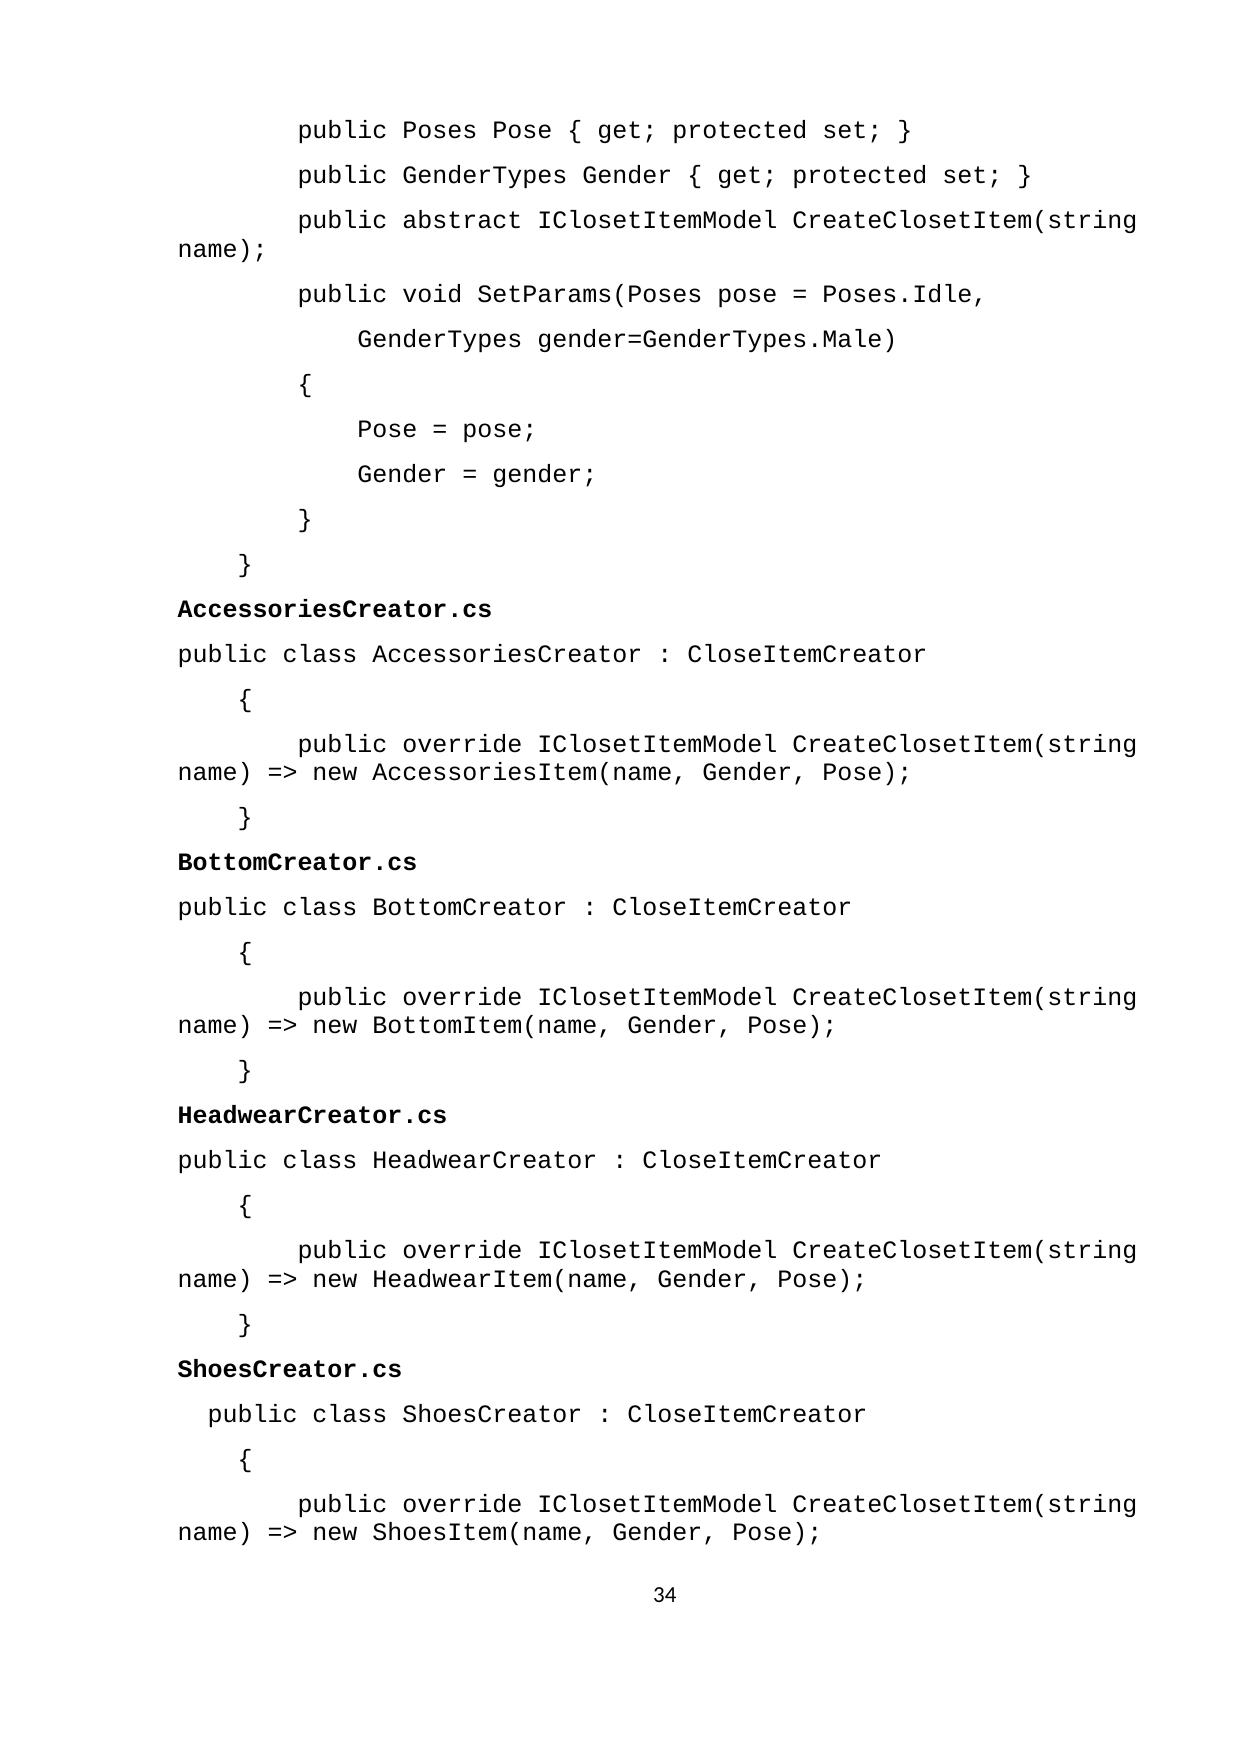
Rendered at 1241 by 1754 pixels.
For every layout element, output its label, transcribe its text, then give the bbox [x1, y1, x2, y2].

text { [177, 371, 1152, 400]
text public override IClosetItemModel CreateClosetItem(string name) => new HeadwearItem(name, Gender, Pose); [177, 1238, 1152, 1295]
text public class BottomCreator : CloseItemCreator [177, 895, 1152, 923]
text HeadwearCreator.cs [177, 1103, 1152, 1131]
text public class HeadwearCreator : CloseItemCreator [177, 1148, 1152, 1176]
text { [177, 940, 1152, 968]
text { [177, 686, 1152, 715]
text Gender = gender; [177, 461, 1152, 490]
text } [177, 805, 1152, 833]
text public Poses Pose { get; protected set; } [177, 118, 1152, 146]
text BottomCreator.cs [177, 850, 1152, 878]
text AccessoriesCreator.cs [177, 596, 1152, 625]
text { [177, 1193, 1152, 1221]
text public override IClosetItemModel CreateClosetItem(string name) => new ShoesItem(name, Gender, Pose); [177, 1491, 1152, 1548]
text { [177, 1446, 1152, 1475]
text } [177, 1311, 1152, 1340]
text } [177, 551, 1152, 580]
text public abstract IClosetItemModel CreateClosetItem(string name); [177, 208, 1152, 265]
text public override IClosetItemModel CreateClosetItem(string name) => new BottomItem(name, Gender, Pose); [177, 985, 1152, 1041]
text } [177, 506, 1152, 535]
text public override IClosetItemModel CreateClosetItem(string name) => new AccessoriesItem(name, Gender, Pose); [177, 731, 1152, 788]
text public GenderTypes Gender { get; protected set; } [177, 163, 1152, 191]
text Pose = pose; [177, 416, 1152, 445]
text ShoesCreator.cs [177, 1356, 1152, 1385]
text public class ShoesCreator : CloseItemCreator [177, 1401, 1152, 1430]
text public void SetParams(Poses pose = Poses.Idle, [177, 281, 1152, 310]
text GenderTypes gender=GenderTypes.Male) [177, 326, 1152, 355]
text public class AccessoriesCreator : CloseItemCreator [177, 641, 1152, 670]
text } [177, 1058, 1152, 1086]
